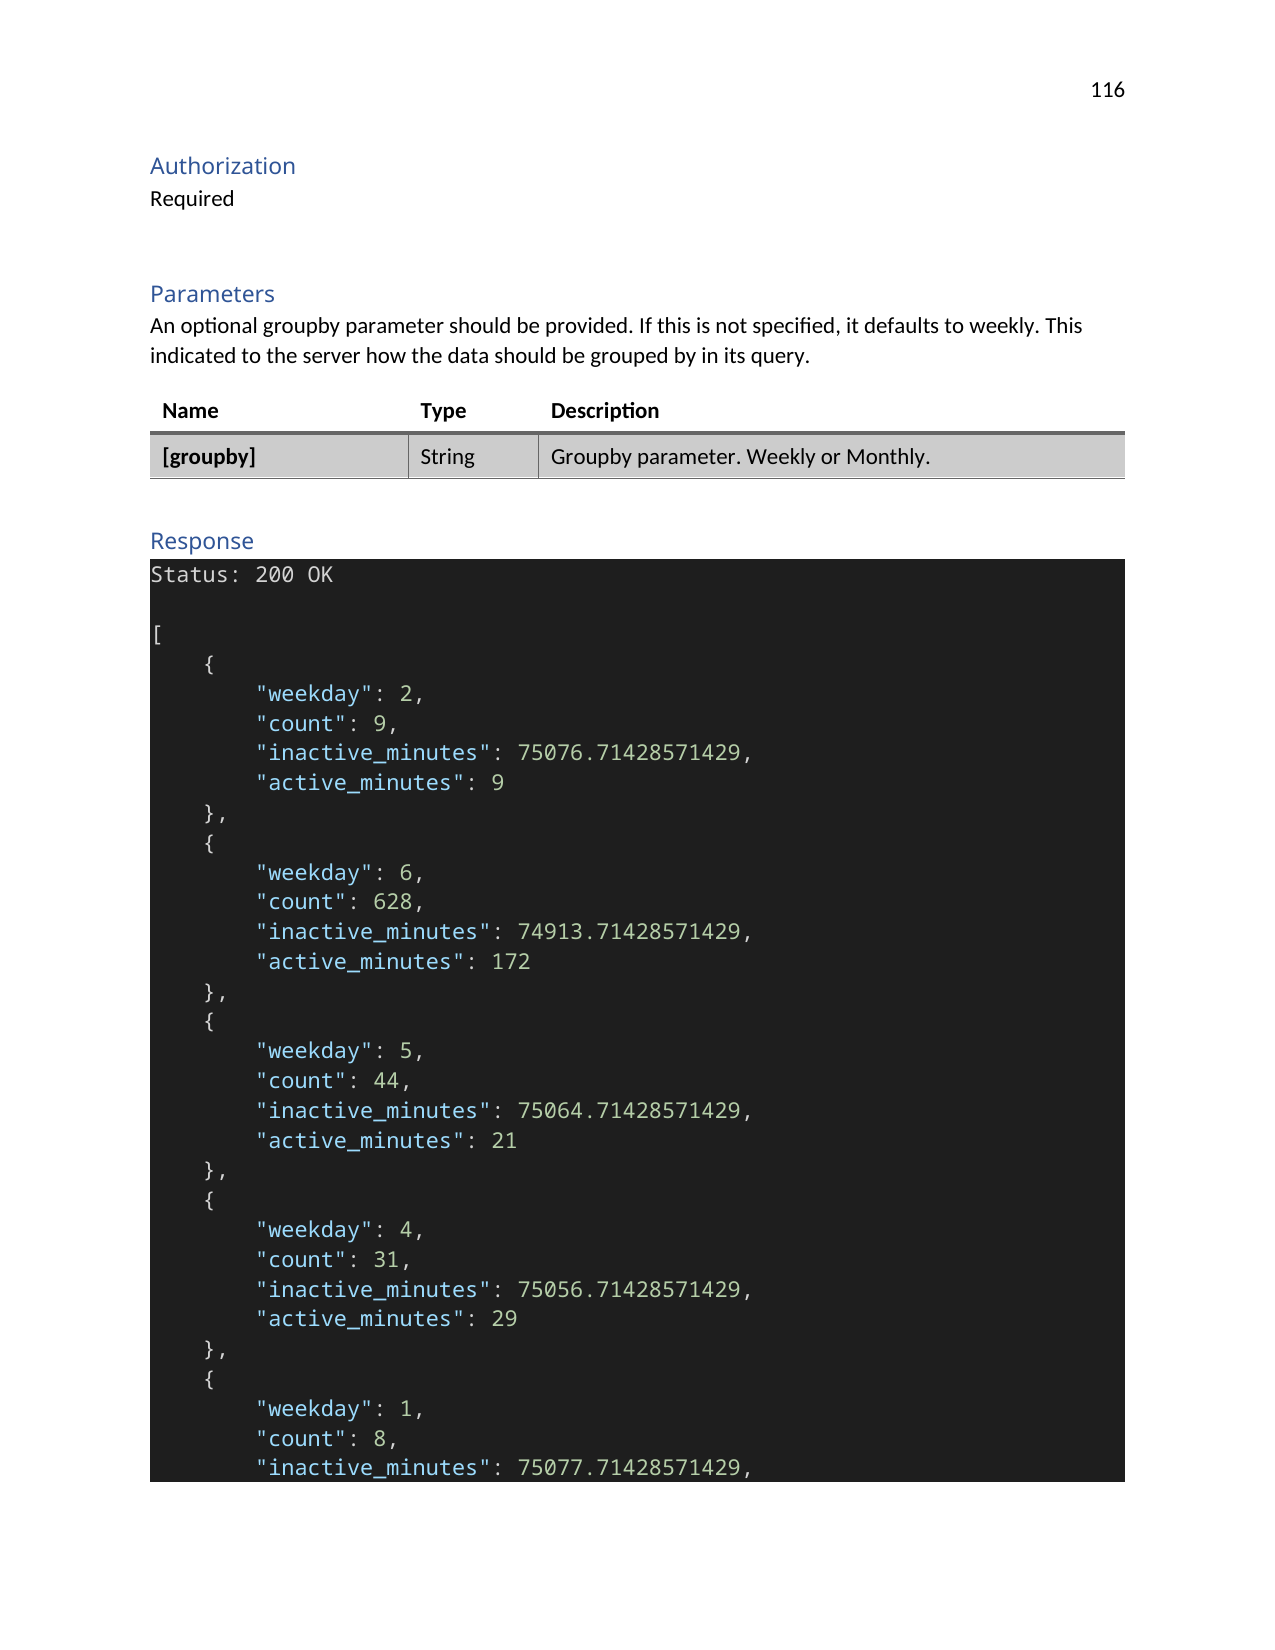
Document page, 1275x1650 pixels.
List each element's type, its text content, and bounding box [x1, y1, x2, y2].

text }, [150, 1154, 1125, 1184]
table_cell String [409, 435, 538, 477]
text [ [150, 618, 1125, 648]
table_cell Groupby parameter. Weekly or Monthly. [539, 435, 1125, 477]
text "weekday": 1, [150, 1393, 1125, 1423]
text { [150, 1006, 1125, 1035]
table_header Type [409, 388, 539, 431]
text { [150, 648, 1125, 678]
table_header Description [539, 388, 1125, 431]
subtitle Authorization [150, 150, 1125, 181]
text "active_minutes": 21 [150, 1125, 1125, 1154]
text "weekday": 6, [150, 857, 1125, 886]
text "count": 44, [150, 1065, 1125, 1095]
text "inactive_minutes": 74913.71428571429, [150, 916, 1125, 946]
subtitle Response [150, 525, 1125, 556]
text }, [150, 976, 1125, 1006]
text }, [150, 797, 1125, 827]
text "weekday": 4, [150, 1214, 1125, 1244]
text "inactive_minutes": 75064.71428571429, [150, 1095, 1125, 1125]
text "count": 628, [150, 886, 1125, 916]
text Required [150, 184, 1125, 212]
table_cell [groupby] [150, 435, 408, 477]
text "inactive_minutes": 75077.71428571429, [150, 1452, 1125, 1482]
text { [150, 827, 1125, 857]
text "active_minutes": 29 [150, 1303, 1125, 1333]
text "weekday": 5, [150, 1035, 1125, 1065]
text Status: 200 OK [150, 559, 1125, 588]
table_header Name [150, 388, 408, 431]
text "active_minutes": 9 [150, 767, 1125, 797]
text }, [150, 1333, 1125, 1363]
text "active_minutes": 172 [150, 946, 1125, 976]
text "inactive_minutes": 75056.71428571429, [150, 1274, 1125, 1303]
text { [150, 1363, 1125, 1393]
text An optional groupby parameter should be provided. If this is not specified, it defaults to weekly. This indicated to the server how the data should be grouped by in its query. [150, 311, 1125, 369]
subtitle Parameters [150, 277, 1125, 309]
text { [150, 1184, 1125, 1214]
text "count": 31, [150, 1244, 1125, 1274]
text "count": 8, [150, 1423, 1125, 1452]
text "count": 9, [150, 708, 1125, 737]
text "inactive_minutes": 75076.71428571429, [150, 737, 1125, 767]
text "weekday": 2, [150, 678, 1125, 708]
